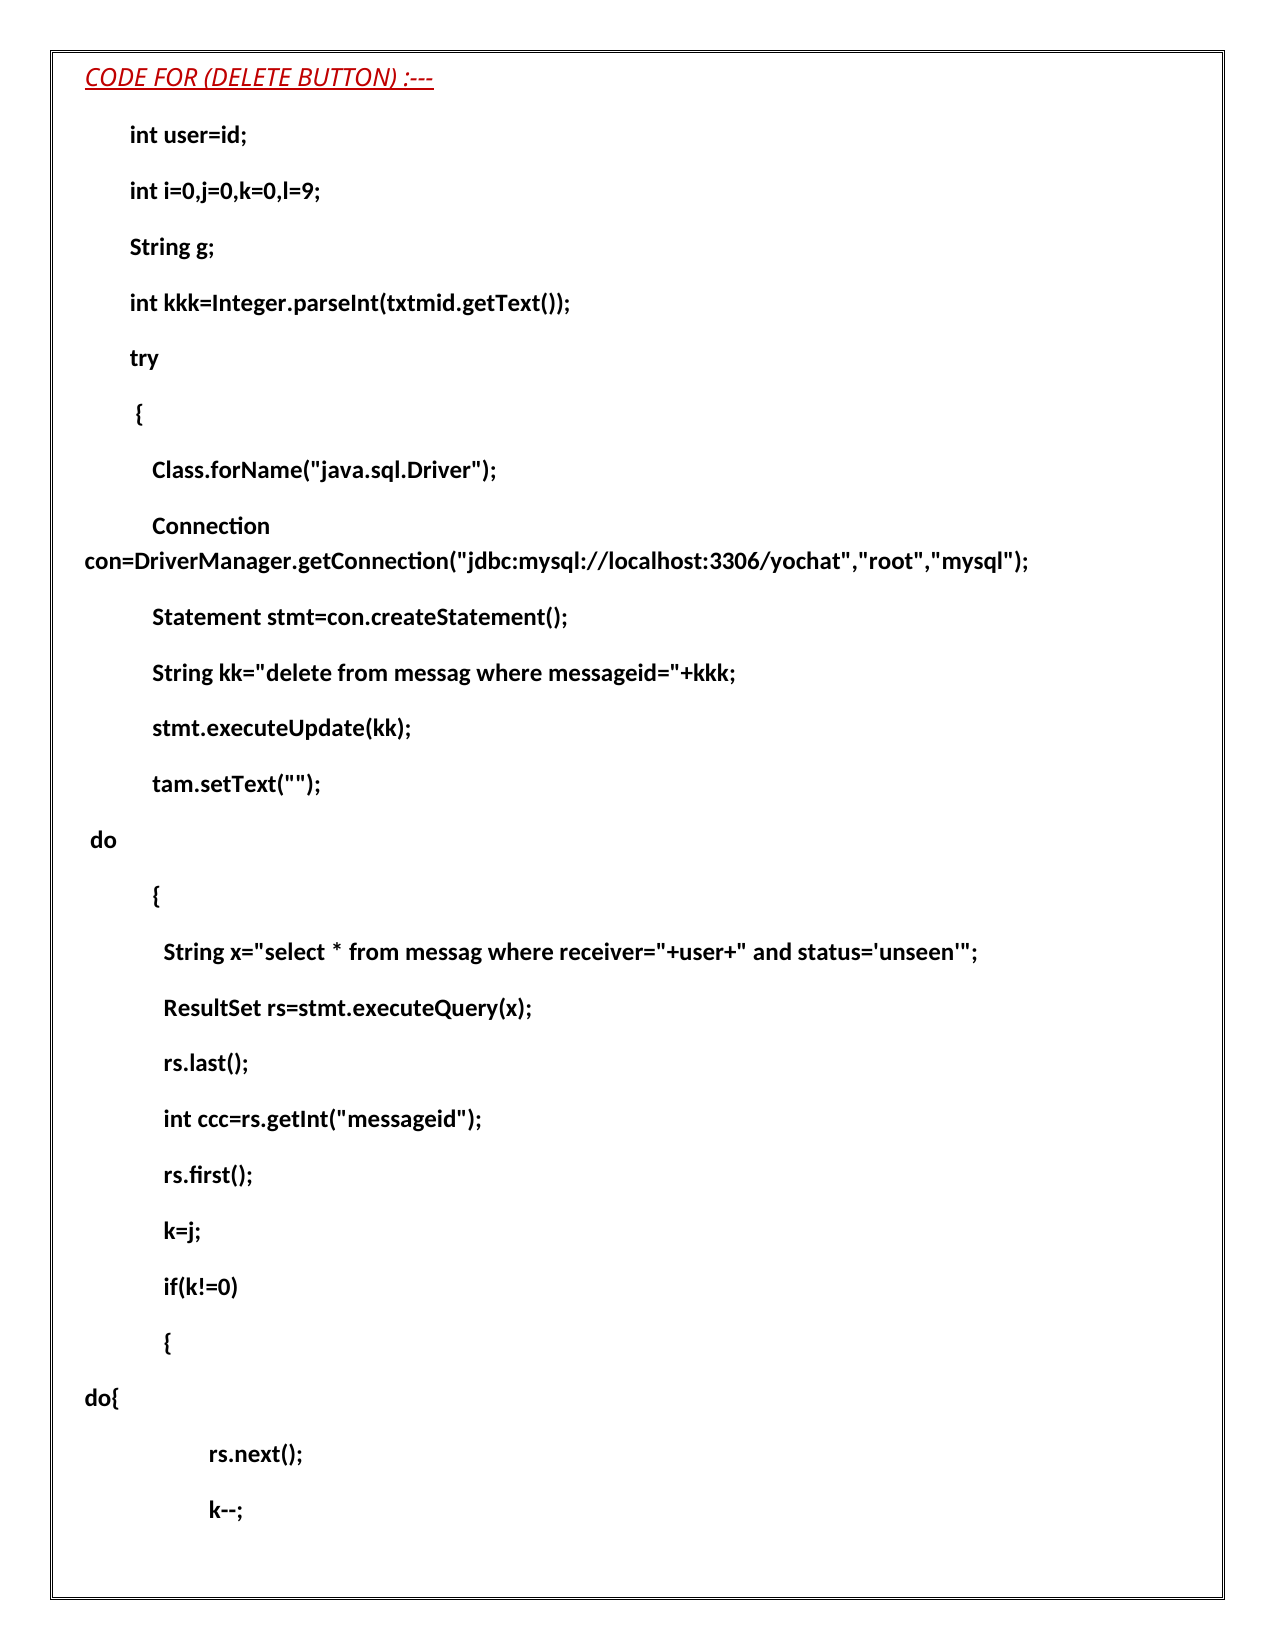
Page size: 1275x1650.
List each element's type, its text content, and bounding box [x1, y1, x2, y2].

text int user=id; [84, 119, 1134, 150]
text k--; [84, 1494, 1134, 1525]
text do [84, 824, 1134, 855]
text tam.setText(""); [84, 768, 1134, 799]
text int kkk=Integer.parseInt(txtmid.getText()); [84, 287, 1134, 317]
text { [84, 1327, 1134, 1357]
text String x="select * from messag where receiver="+user+" and status='unseen'"; [84, 936, 1134, 966]
text rs.next(); [84, 1438, 1134, 1469]
text Statement stmt=con.createStatement(); [84, 601, 1134, 631]
text rs.first(); [84, 1159, 1134, 1190]
text { [84, 880, 1134, 911]
text CODE FOR (DELETE BUTTON) :--- [84, 59, 1134, 93]
text stmt.executeUpdate(kk); [84, 712, 1134, 743]
text { [84, 398, 1134, 429]
text String g; [84, 231, 1134, 261]
text ResultSet rs=stmt.executeQuery(x); [84, 992, 1134, 1022]
text int i=0,j=0,k=0,l=9; [84, 175, 1134, 206]
text k=j; [84, 1215, 1134, 1246]
text int ccc=rs.getInt("messageid"); [84, 1103, 1134, 1134]
text String kk="delete from messag where messageid="+kkk; [84, 657, 1134, 687]
text Class.forName("java.sql.Driver"); [84, 454, 1134, 485]
text Connection con=DriverManager.getConnection("jdbc:mysql://localhost:3306/yochat","root","mysql"); [84, 510, 1134, 576]
text try [84, 342, 1134, 373]
text do{ [84, 1382, 1134, 1413]
text rs.last(); [84, 1047, 1134, 1078]
text if(k!=0) [84, 1271, 1134, 1301]
